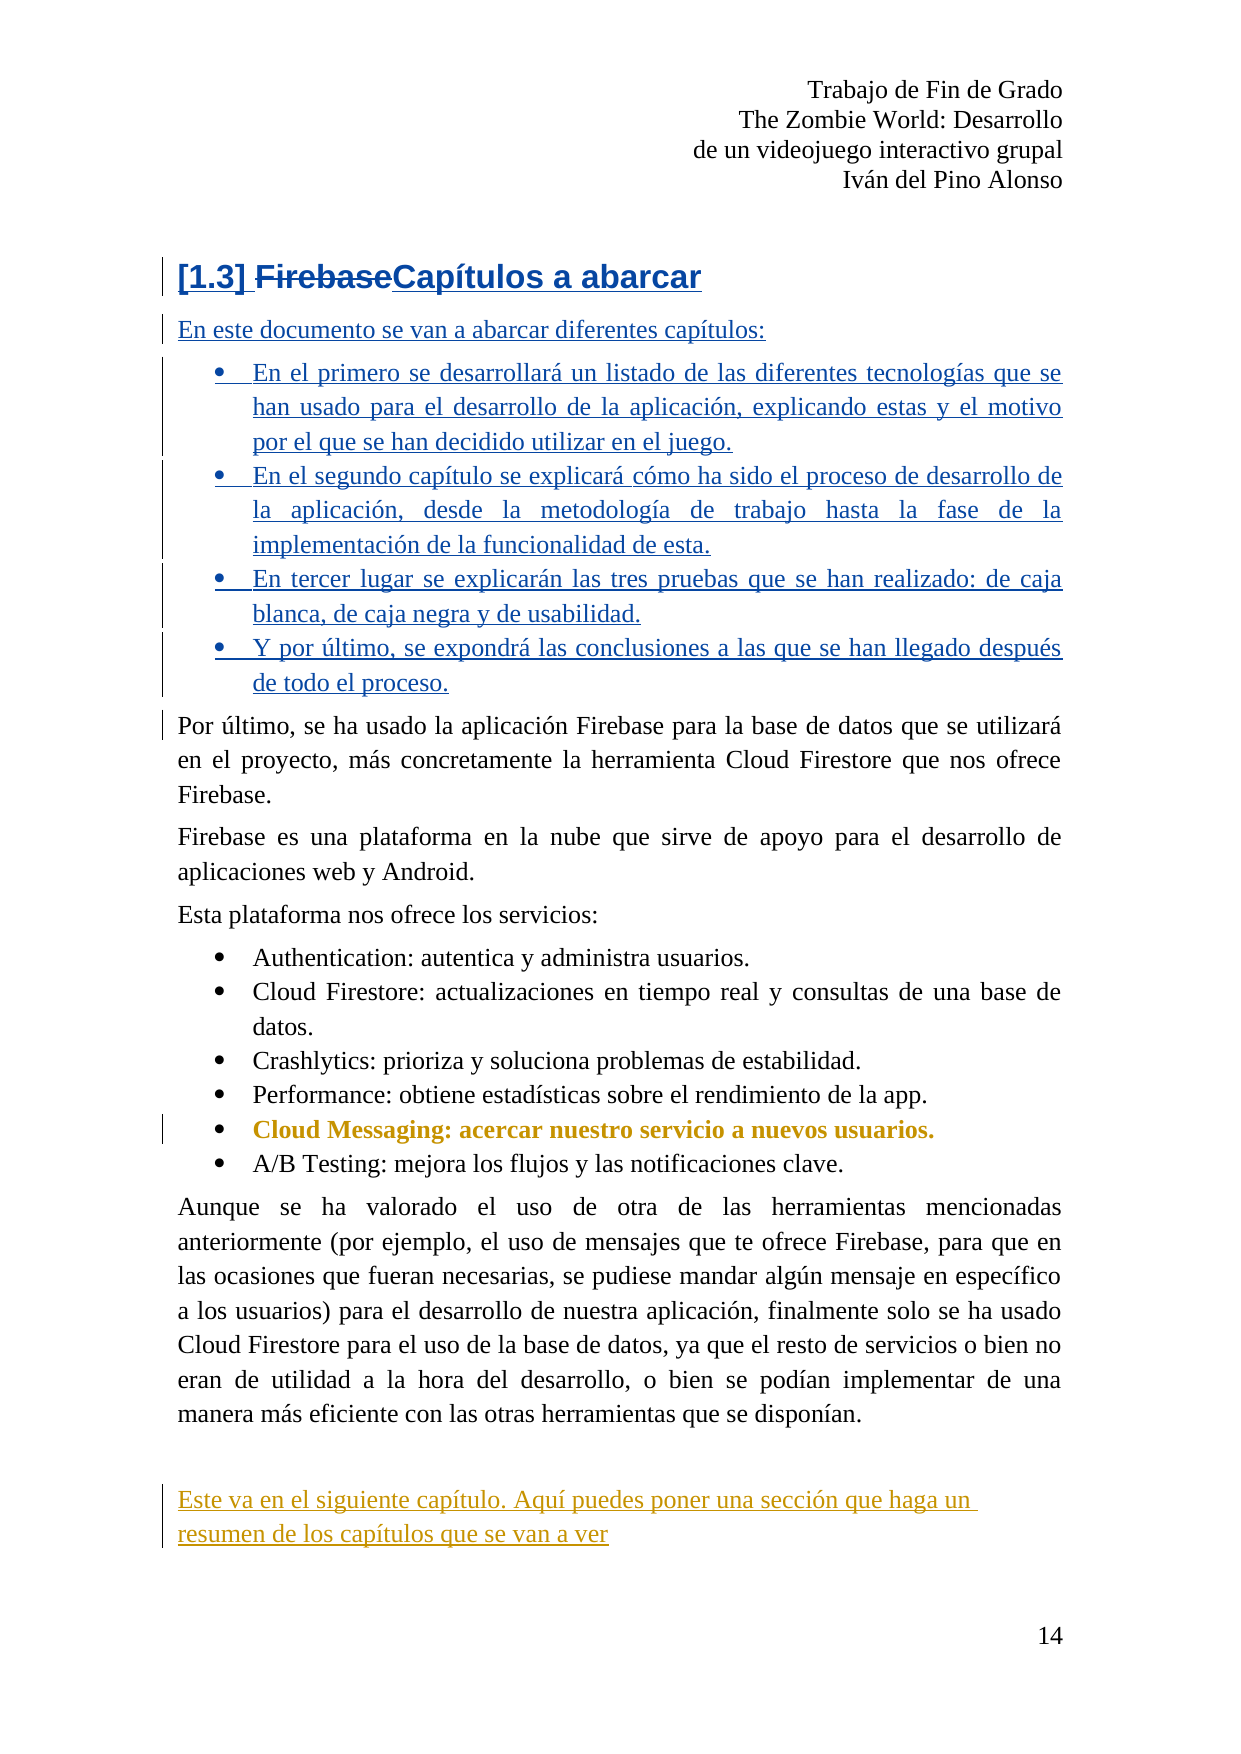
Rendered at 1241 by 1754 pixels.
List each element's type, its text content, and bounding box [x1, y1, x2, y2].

text Esta plataforma nos ofrece los servicios: [177, 899, 1063, 929]
list A/B Testing: mejora los flujos y las notificaciones clave. [215, 1148, 1063, 1178]
list Crashlytics: prioriza y soluciona problemas de estabilidad. [215, 1045, 1063, 1075]
list Performance: obtiene estadísticas sobre el rendimiento de la app. [215, 1079, 1063, 1109]
list Cloud Messaging: acercar nuestro servicio a nuevos usuarios. [215, 1114, 1063, 1144]
text Aunque se ha valorado el uso de otra de las herramientas mencionadas anteriormente (por ejemplo, el uso de mensajes que te ofrece Firebase, para que en las ocasiones que fueran necesarias, se pudiese mandar algún mensaje en específico a los usuarios) para el desarrollo de nuestra aplicación, finalmente solo se ha usado Cloud Firestore para el uso de la base de datos, ya que el resto de servicios o bien no eran de utilidad a la hora del desarrollo, o bien se podían implementar de una manera más eficiente con las otras herramientas que se disponían. [177, 1191, 1063, 1428]
list Authentication: autentica y administra usuarios. [215, 942, 1063, 972]
list Cloud Firestore: actualizaciones en tiempo real y consultas de una base de datos. [215, 976, 1063, 1041]
text Firebase es una plataforma en la nube que sirve de apoyo para el desarrollo de aplicaciones web y Android. [177, 821, 1063, 886]
text Por último, se ha usado la aplicación Firebase para la base de datos que se utilizará en el proyecto, más concretamente la herramienta Cloud Firestore que nos ofrece Firebase. [177, 710, 1063, 809]
